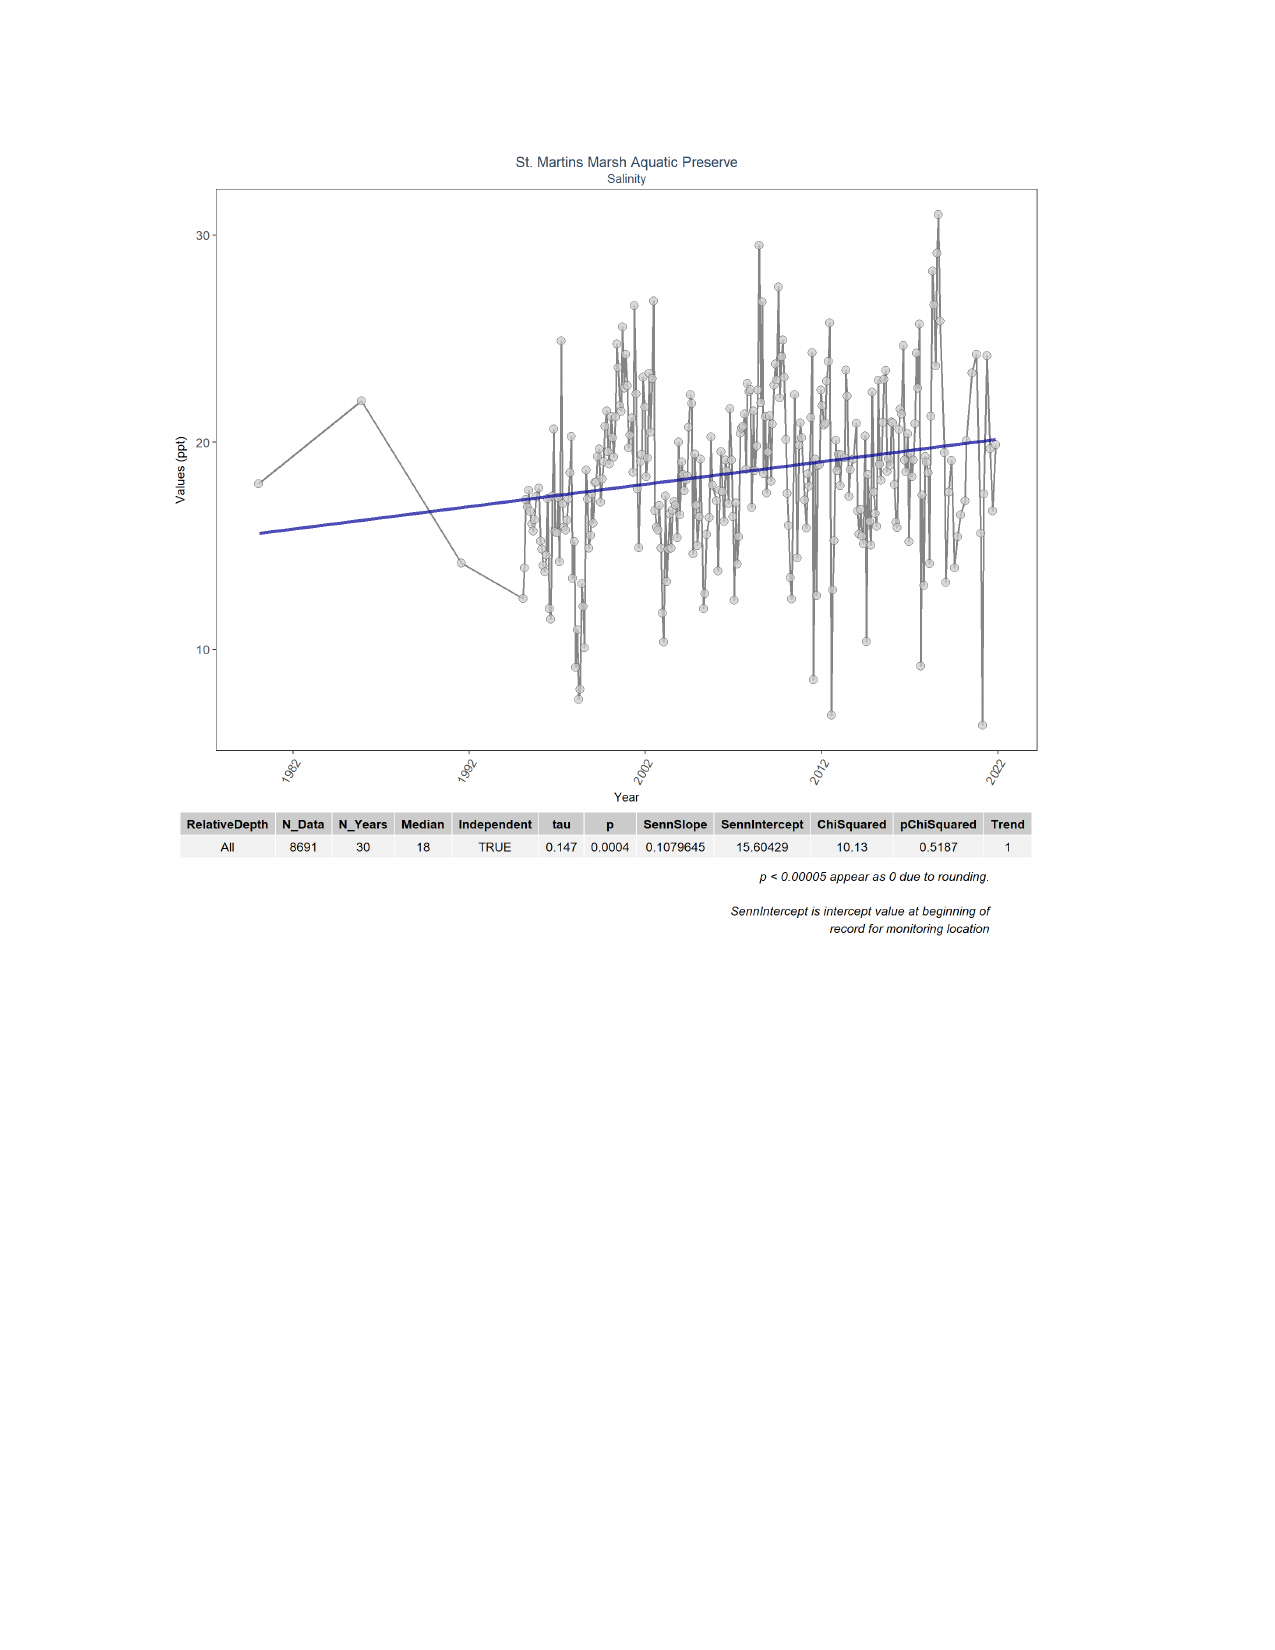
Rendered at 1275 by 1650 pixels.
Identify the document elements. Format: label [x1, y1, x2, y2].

picture [168, 150, 1044, 938]
